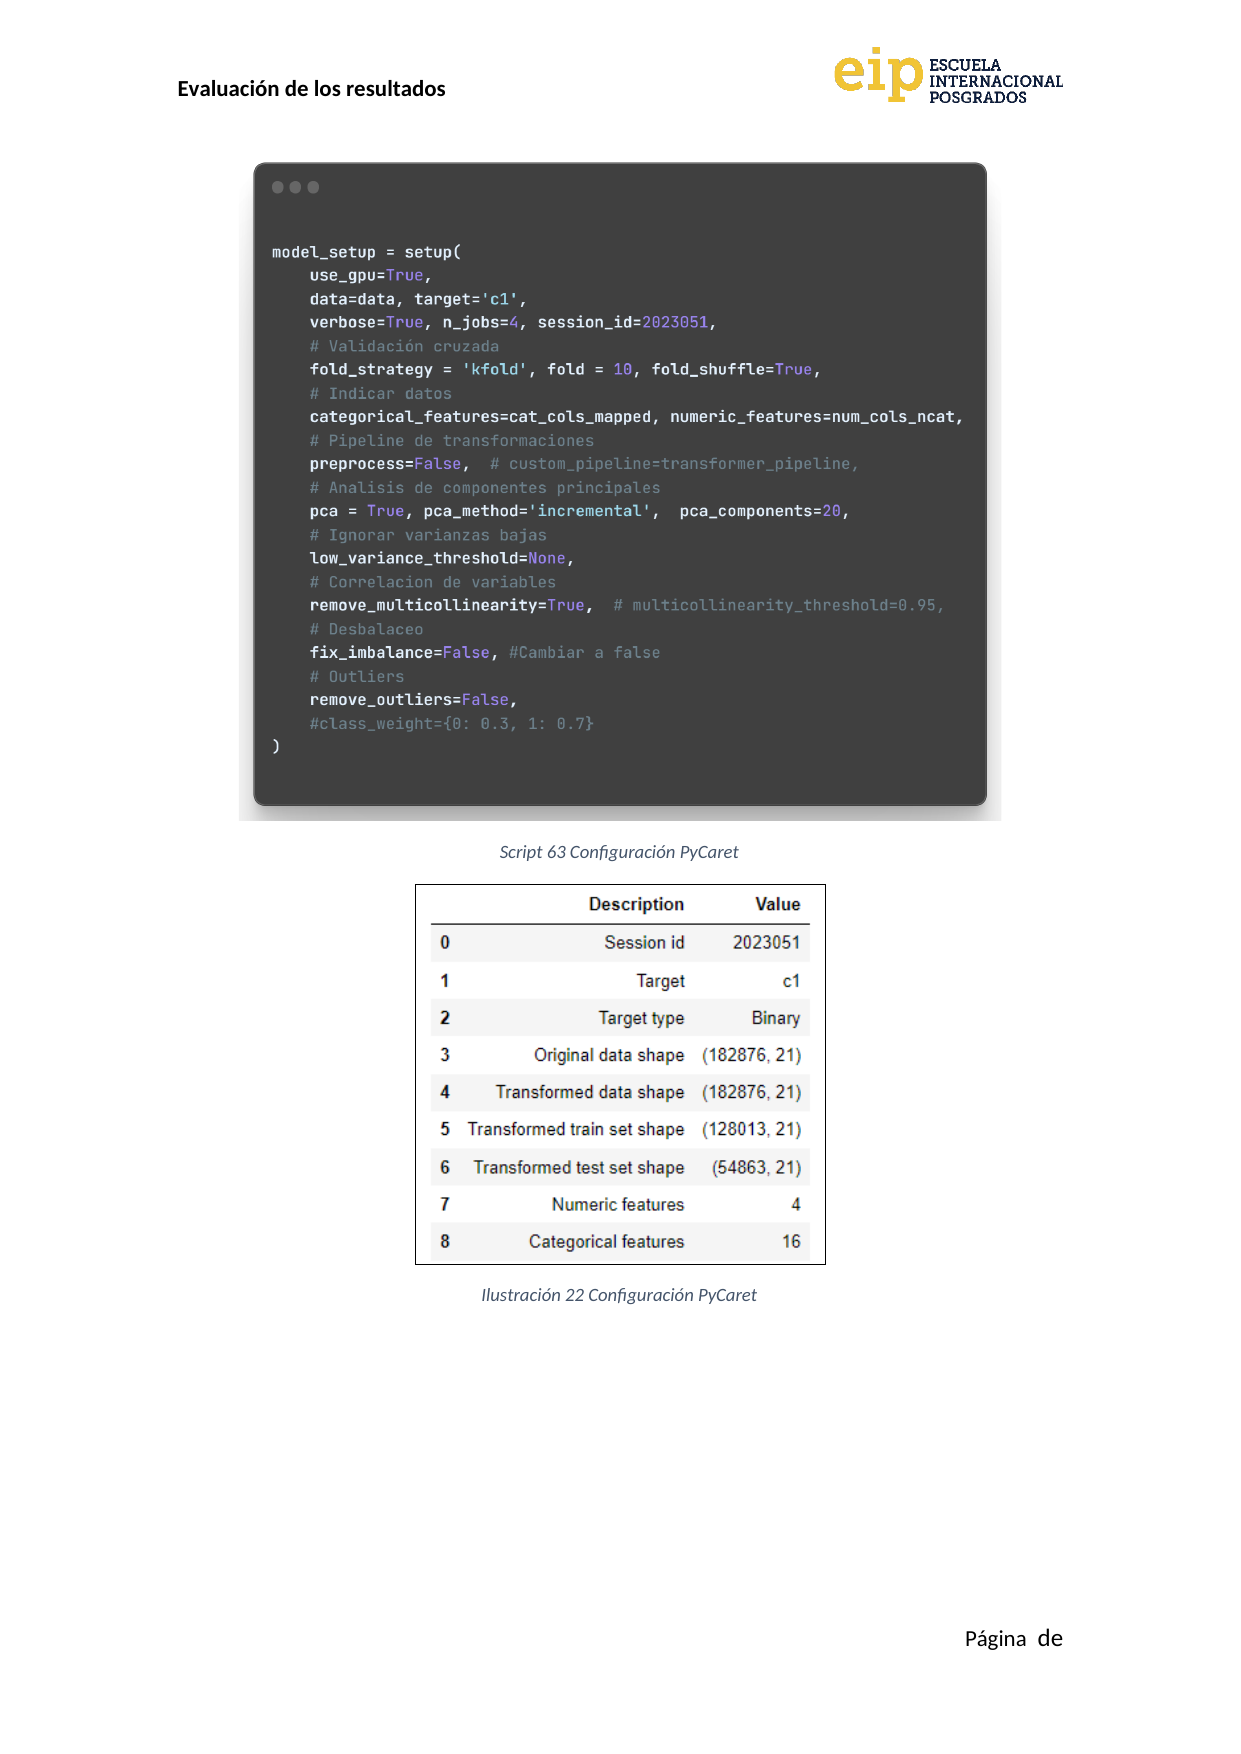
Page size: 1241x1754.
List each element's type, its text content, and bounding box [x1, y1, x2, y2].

text Script 63 Configuración PyCaret [177, 840, 1063, 863]
picture [416, 885, 825, 1264]
picture [834, 47, 1063, 103]
picture [238, 147, 1002, 821]
